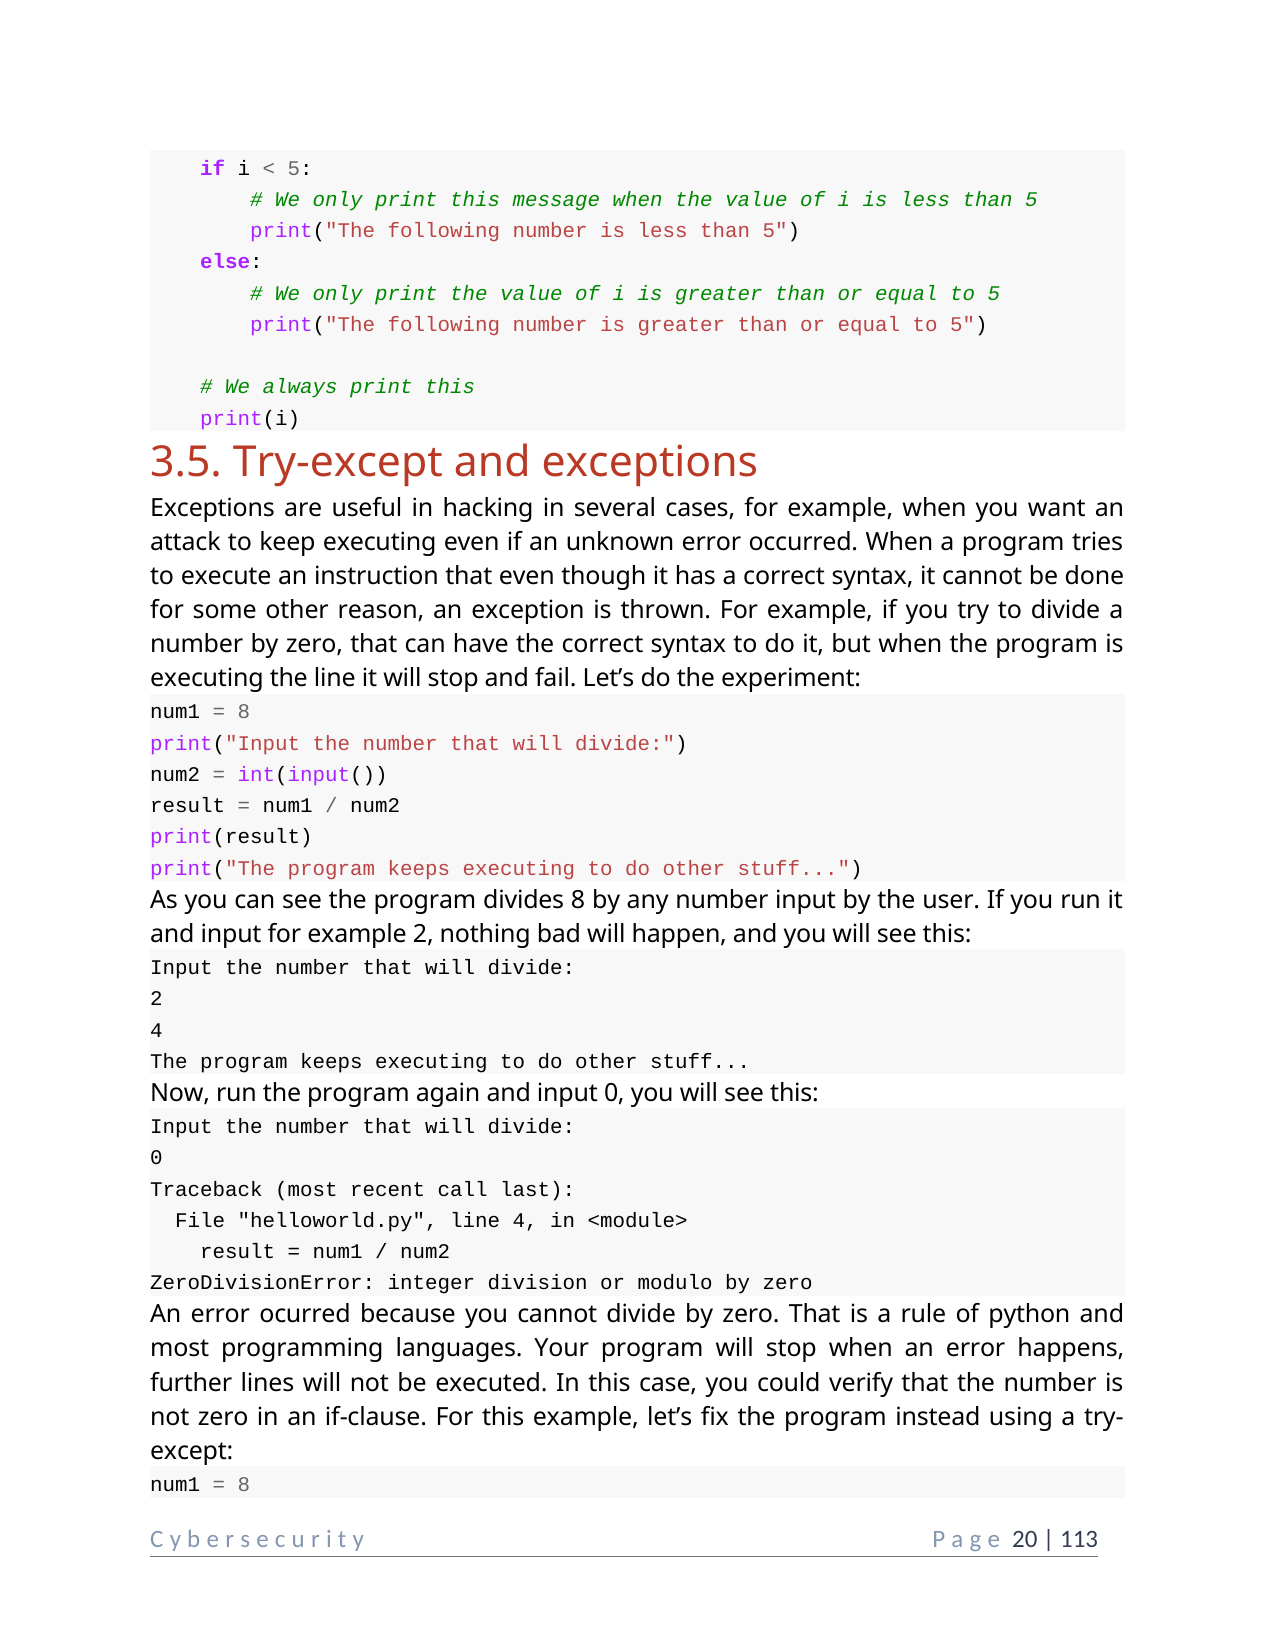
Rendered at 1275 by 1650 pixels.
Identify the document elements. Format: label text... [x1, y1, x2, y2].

text Now, run the program again and input 0, you will see this: [150, 1074, 1125, 1108]
text else: [150, 244, 1125, 275]
text As you can see the program divides 8 by any number input by the user. If you run it and input for example 2, nothing bad will happen, and you will see this: [150, 881, 1125, 949]
text num1 = 8 [150, 694, 1125, 725]
text Input the number that will divide: [150, 949, 1125, 981]
text print(i) [150, 400, 1125, 431]
text 0 [150, 1140, 1125, 1171]
text result = num1 / num2 [150, 1233, 1125, 1265]
text Exceptions are useful in hacking in several cases, for example, when you want an attack to keep executing even if an unknown error occurred. When a program tries to execute an instruction that even though it has a correct syntax, it cannot be done for some other reason, an exception is thrown. For example, if you try to divide a number by zero, that can have the correct syntax to do it, but when the program is executing the line it will stop and fail. Let’s do the experiment: [150, 489, 1125, 694]
text 2 [150, 981, 1125, 1012]
text # We only print this message when the value of i is less than 5 [150, 181, 1125, 212]
text print("The program keeps executing to do other stuff...") [150, 850, 1125, 881]
text num2 = int(input()) [150, 756, 1125, 788]
text print("The following number is less than 5") [150, 212, 1125, 244]
text print("Input the number that will divide:") [150, 725, 1125, 756]
text 4 [150, 1012, 1125, 1043]
text result = num1 / num2 [150, 788, 1125, 819]
text An error ocurred because you cannot divide by zero. That is a rule of python and most programming languages. Your program will stop when an error happens, further lines will not be executed. In this case, you could verify that the number is not zero in an if-clause. For this example, let’s fix the program instead using a try-except: [150, 1296, 1125, 1466]
text num1 = 8 [150, 1466, 1125, 1498]
text The program keeps executing to do other stuff... [150, 1043, 1125, 1074]
text ZeroDivisionError: integer division or modulo by zero [150, 1265, 1125, 1296]
text Traceback (most recent call last): [150, 1171, 1125, 1202]
text # We always print this [150, 369, 1125, 400]
text # We only print the value of i is greater than or equal to 5 [150, 275, 1125, 306]
text if i < 5: [150, 150, 1125, 181]
text print(result) [150, 819, 1125, 850]
text File "helloworld.py", line 4, in <module> [150, 1202, 1125, 1233]
text 3.5. Try-except and exceptions [150, 431, 1125, 489]
text print("The following number is greater than or equal to 5") [150, 306, 1125, 337]
text Input the number that will divide: [150, 1108, 1125, 1140]
